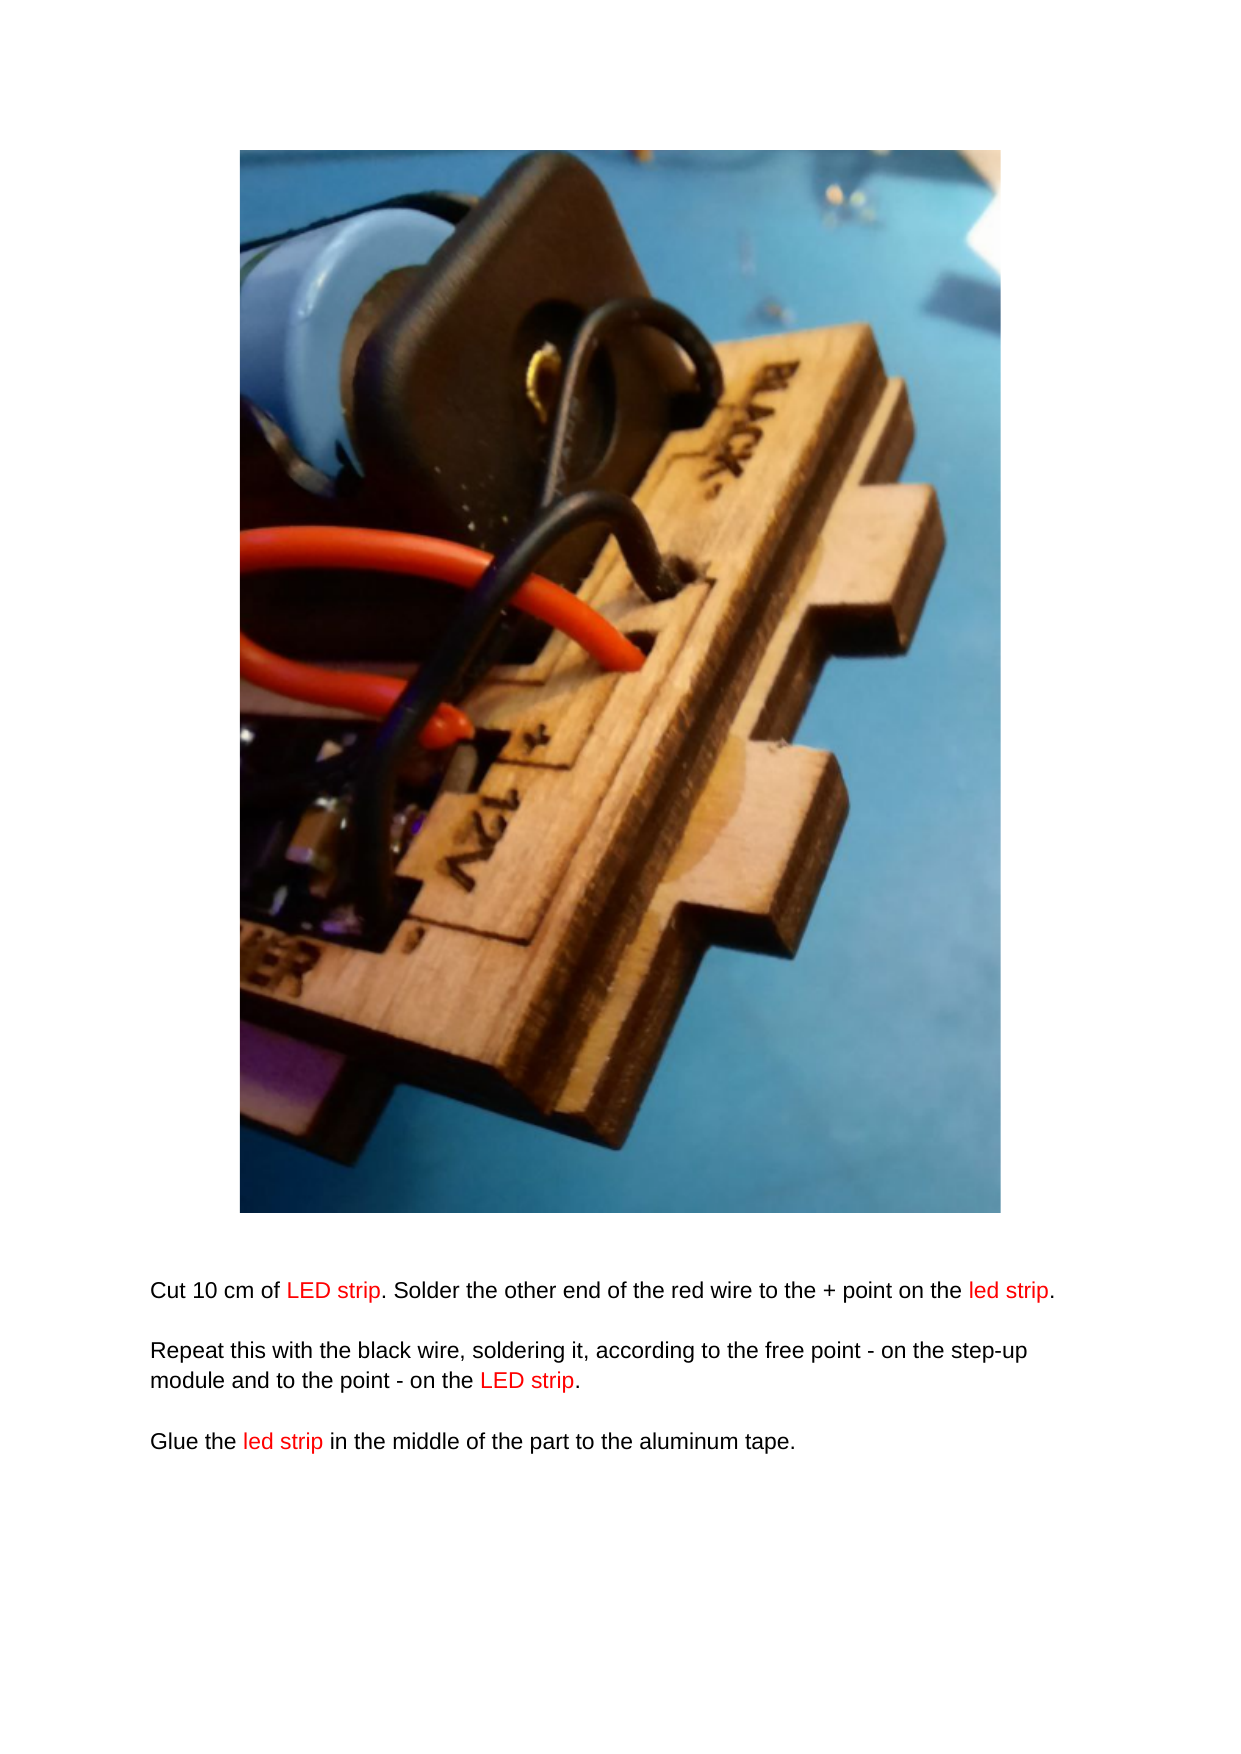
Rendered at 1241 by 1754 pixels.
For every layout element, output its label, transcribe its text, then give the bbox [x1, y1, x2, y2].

picture [239, 150, 1001, 1213]
text Cut 10 cm of LED strip. Solder the other end of the red wire to the + point on the led strip. [150, 1277, 1090, 1303]
text Repeat this with the black wire, soldering it, according to the free point - on the step-up module and to the point - on the LED strip. [150, 1337, 1090, 1394]
text Glue the led strip in the middle of the part to the aluminum tape. [150, 1428, 1090, 1454]
